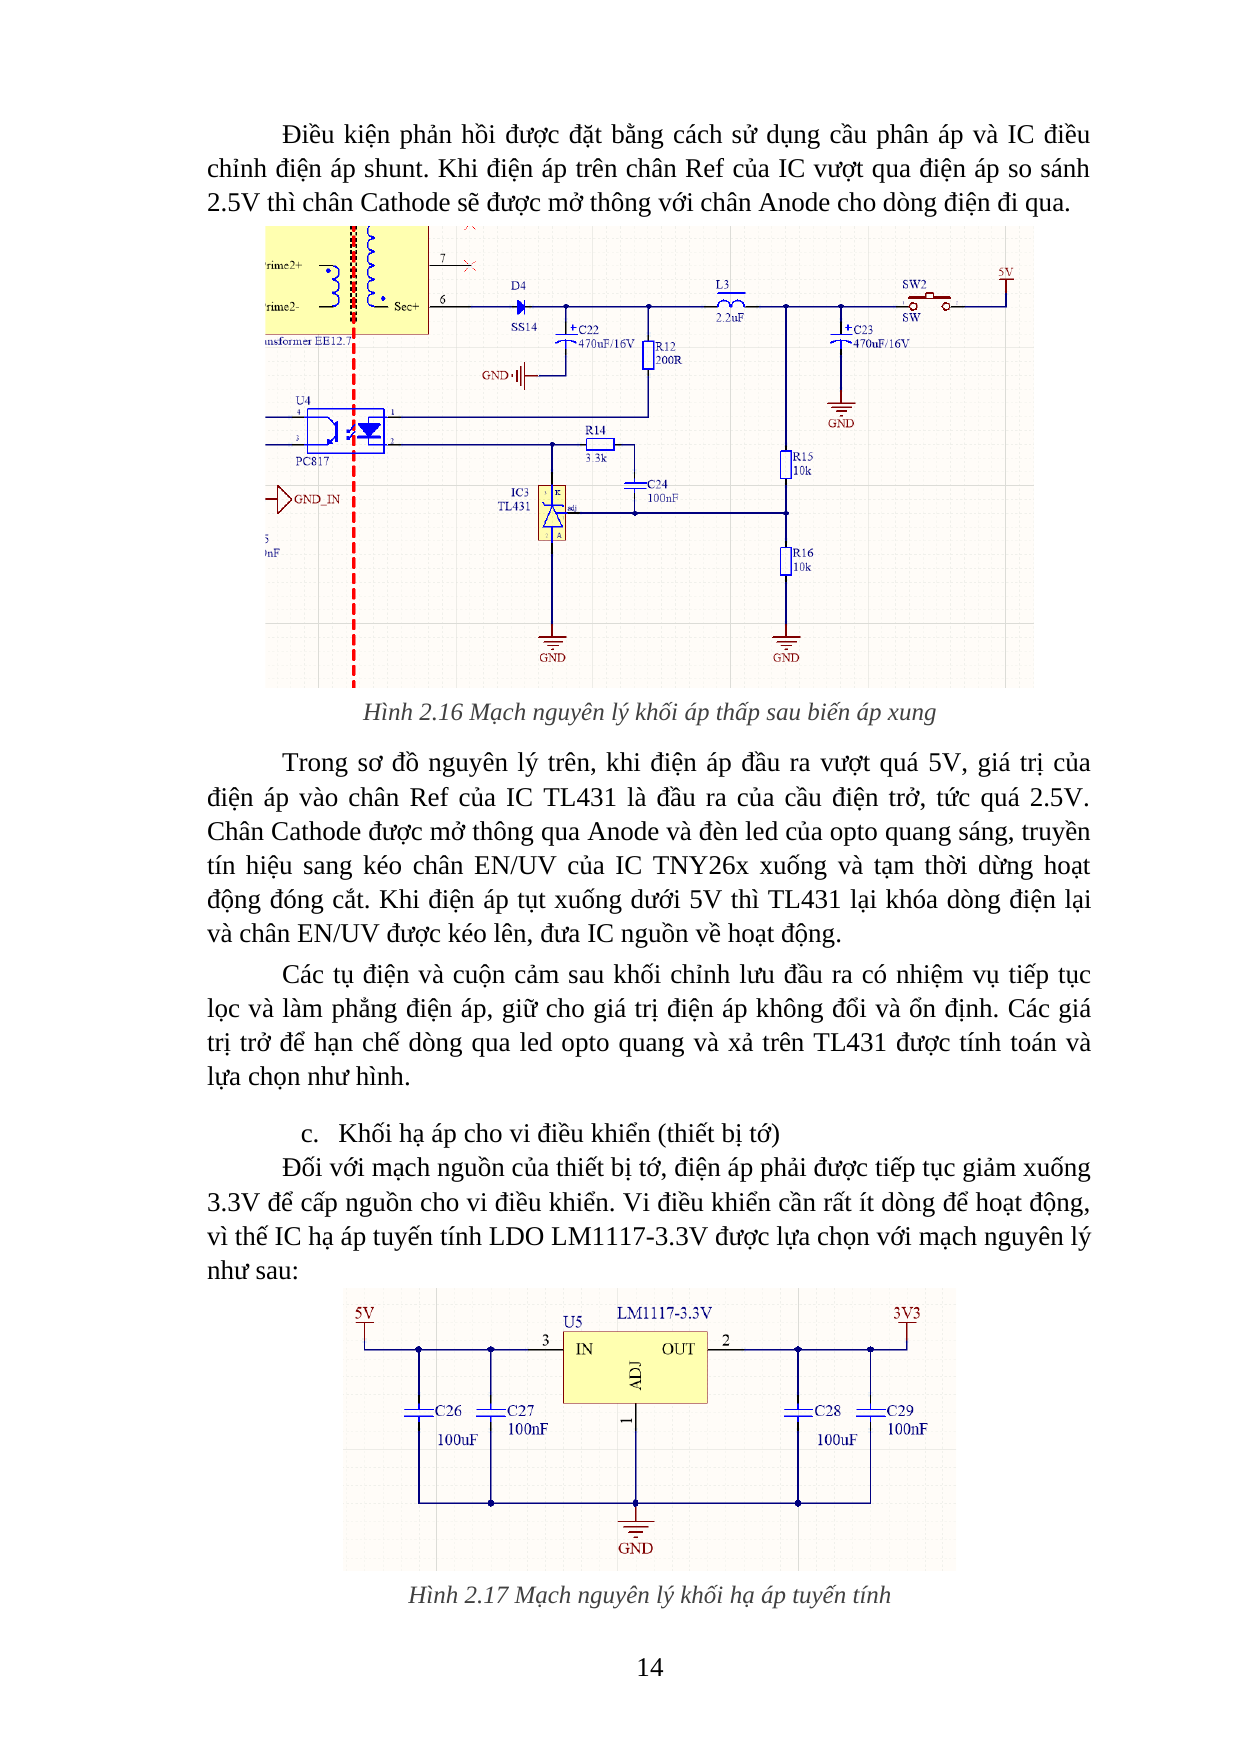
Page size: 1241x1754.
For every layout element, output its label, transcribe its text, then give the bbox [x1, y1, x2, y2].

picture [343, 1288, 957, 1571]
picture [265, 226, 1034, 688]
text Điều kiện phản hồi được đặt bằng cách sử dụng cầu phân áp và IC điều chỉnh điện áp shunt. Khi điện áp trên chân Ref của IC vượt qua điện áp so sánh 2.5V thì chân Cathode sẽ được mở thông với chân Anode cho dòng điện đi qua. [207, 118, 1092, 218]
list Đối với mạch nguồn của thiết bị tớ, điện áp phải được tiếp tục giảm xuống 3.3V để cấp nguồn cho vi điều khiển. Vi điều khiển cần rất ít dòng để hoạt động, vì thế IC hạ áp tuyến tính LDO LM1117-3.3V được lựa chọn với mạch nguyên lý như sau: [207, 1152, 1092, 1285]
list Khối hạ áp cho vi điều khiển (thiết bị tớ) [301, 1117, 1092, 1148]
text Các tụ điện và cuộn cảm sau khối chỉnh lưu đầu ra có nhiệm vụ tiếp tục lọc và làm phẳng điện áp, giữ cho giá trị điện áp không đổi và ổn định. Các giá trị trở để hạn chế dòng qua led opto quang và xả trên TL431 được tính toán và lựa chọn như hình. [207, 958, 1092, 1091]
text Trong sơ đồ nguyên lý trên, khi điện áp đầu ra vượt quá 5V, giá trị của điện áp vào chân Ref của IC TL431 là đầu ra của cầu điện trở, tức quá 2.5V. Chân Cathode được mở thông qua Anode và đèn led của opto quang sáng, truyền tín hiệu sang kéo chân EN/UV của IC TNY26x xuống và tạm thời dừng hoạt động đóng cắt. Khi điện áp tụt xuống dưới 5V thì TL431 lại khóa dòng điện lại và chân EN/UV được kéo lên, đưa IC nguồn về hoạt động. [207, 746, 1092, 948]
